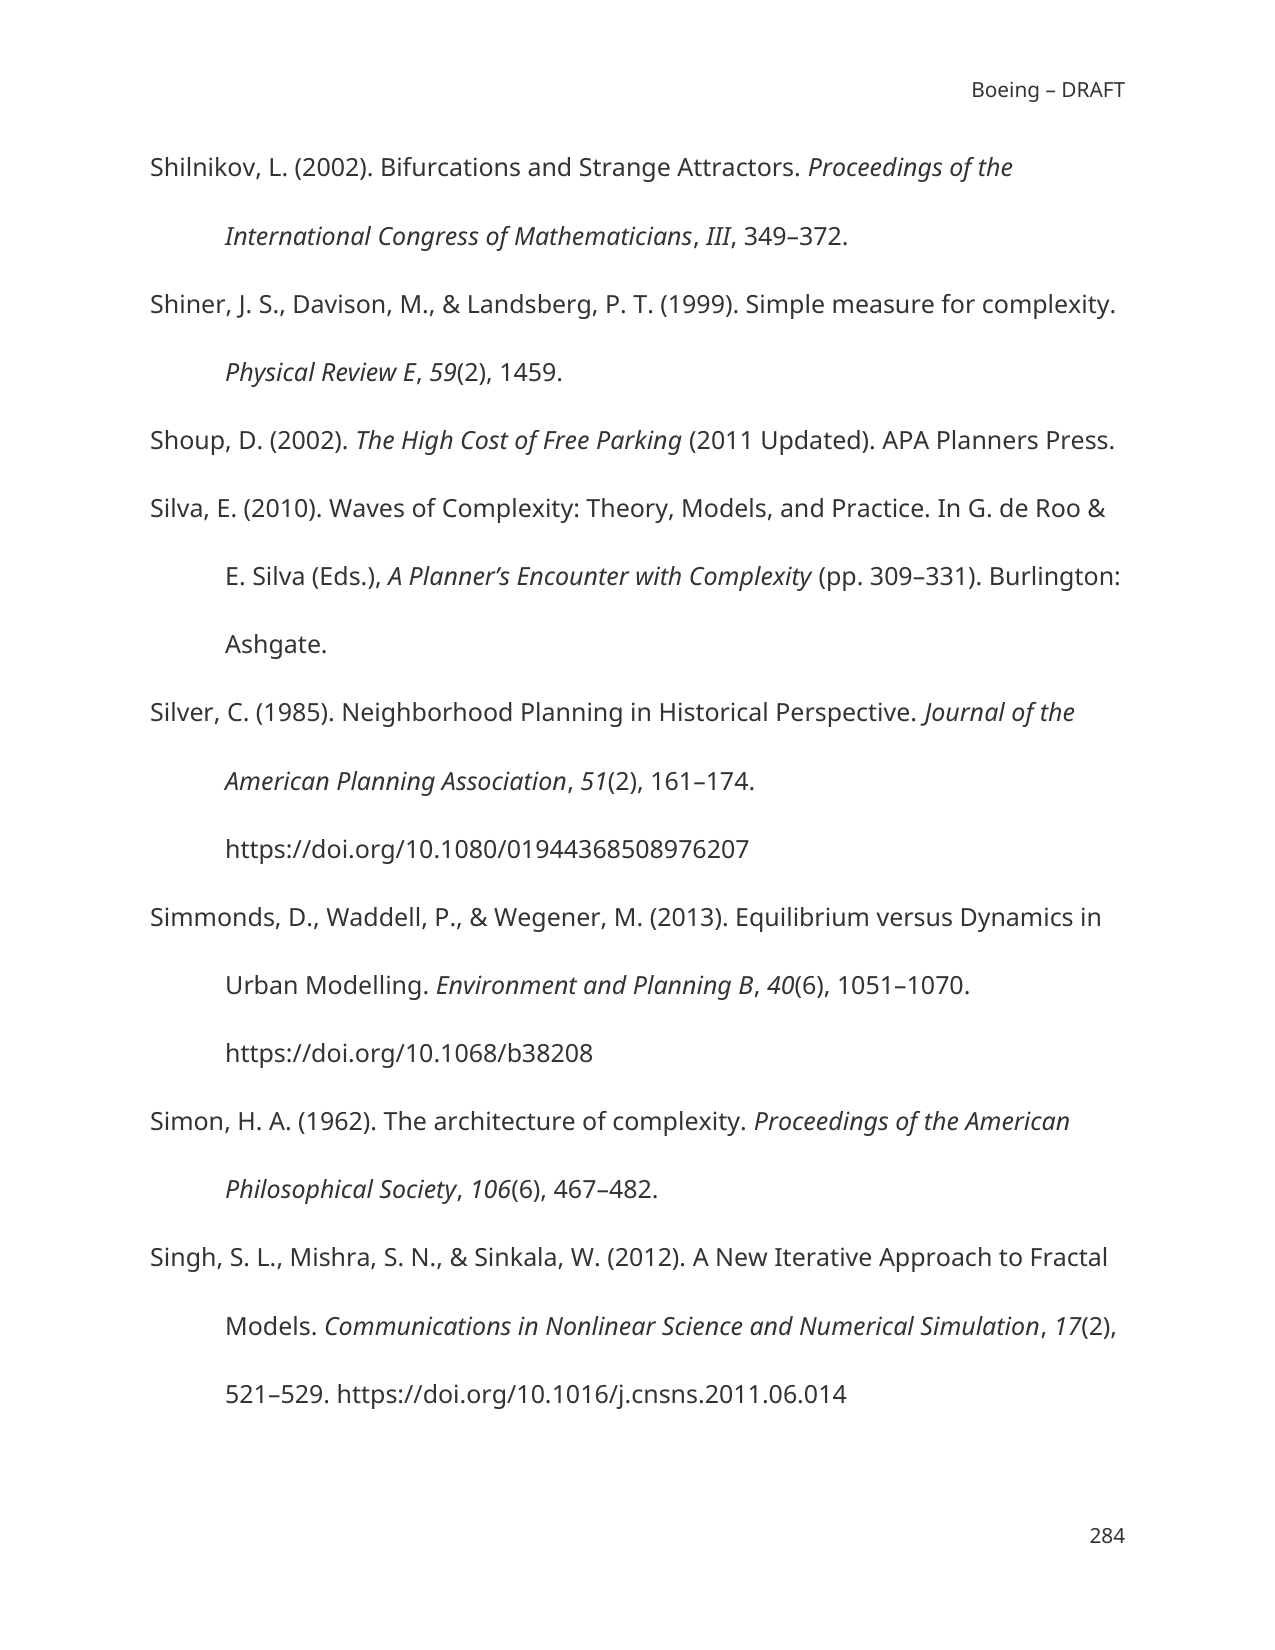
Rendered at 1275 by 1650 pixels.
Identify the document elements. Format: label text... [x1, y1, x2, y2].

text Simmonds, D., Waddell, P., & Wegener, M. (2013). Equilibrium versus Dynamics in Urban Modelling. Environment and Planning B, 40(6), 1051–1070. https://doi.org/10.1068/b38208 [150, 899, 1125, 1070]
text Singh, S. L., Mishra, S. N., & Sinkala, W. (2012). A New Iterative Approach to Fractal Models. Communications in Nonlinear Science and Numerical Simulation, 17(2), 521–529. https://doi.org/10.1016/j.cnsns.2011.06.014 [150, 1240, 1125, 1410]
text Shoup, D. (2002). The High Cost of Free Parking (2011 Updated). APA Planners Press. [150, 422, 1125, 457]
text Shiner, J. S., Davison, M., & Landsberg, P. T. (1999). Simple measure for complexity. Physical Review E, 59(2), 1459. [150, 286, 1125, 388]
text Simon, H. A. (1962). The architecture of complexity. Proceedings of the American Philosophical Society, 106(6), 467–482. [150, 1104, 1125, 1206]
text Silva, E. (2010). Waves of Complexity: Theory, Models, and Practice. In G. de Roo & E. Silva (Eds.), A Planner’s Encounter with Complexity (pp. 309–331). Burlington: Ashgate. [150, 491, 1125, 661]
text Shilnikov, L. (2002). Bifurcations and Strange Attractors. Proceedings of the International Congress of Mathematicians, III, 349–372. [150, 150, 1125, 252]
text Silver, C. (1985). Neighborhood Planning in Historical Perspective. Journal of the American Planning Association, 51(2), 161–174. https://doi.org/10.1080/01944368508976207 [150, 695, 1125, 865]
